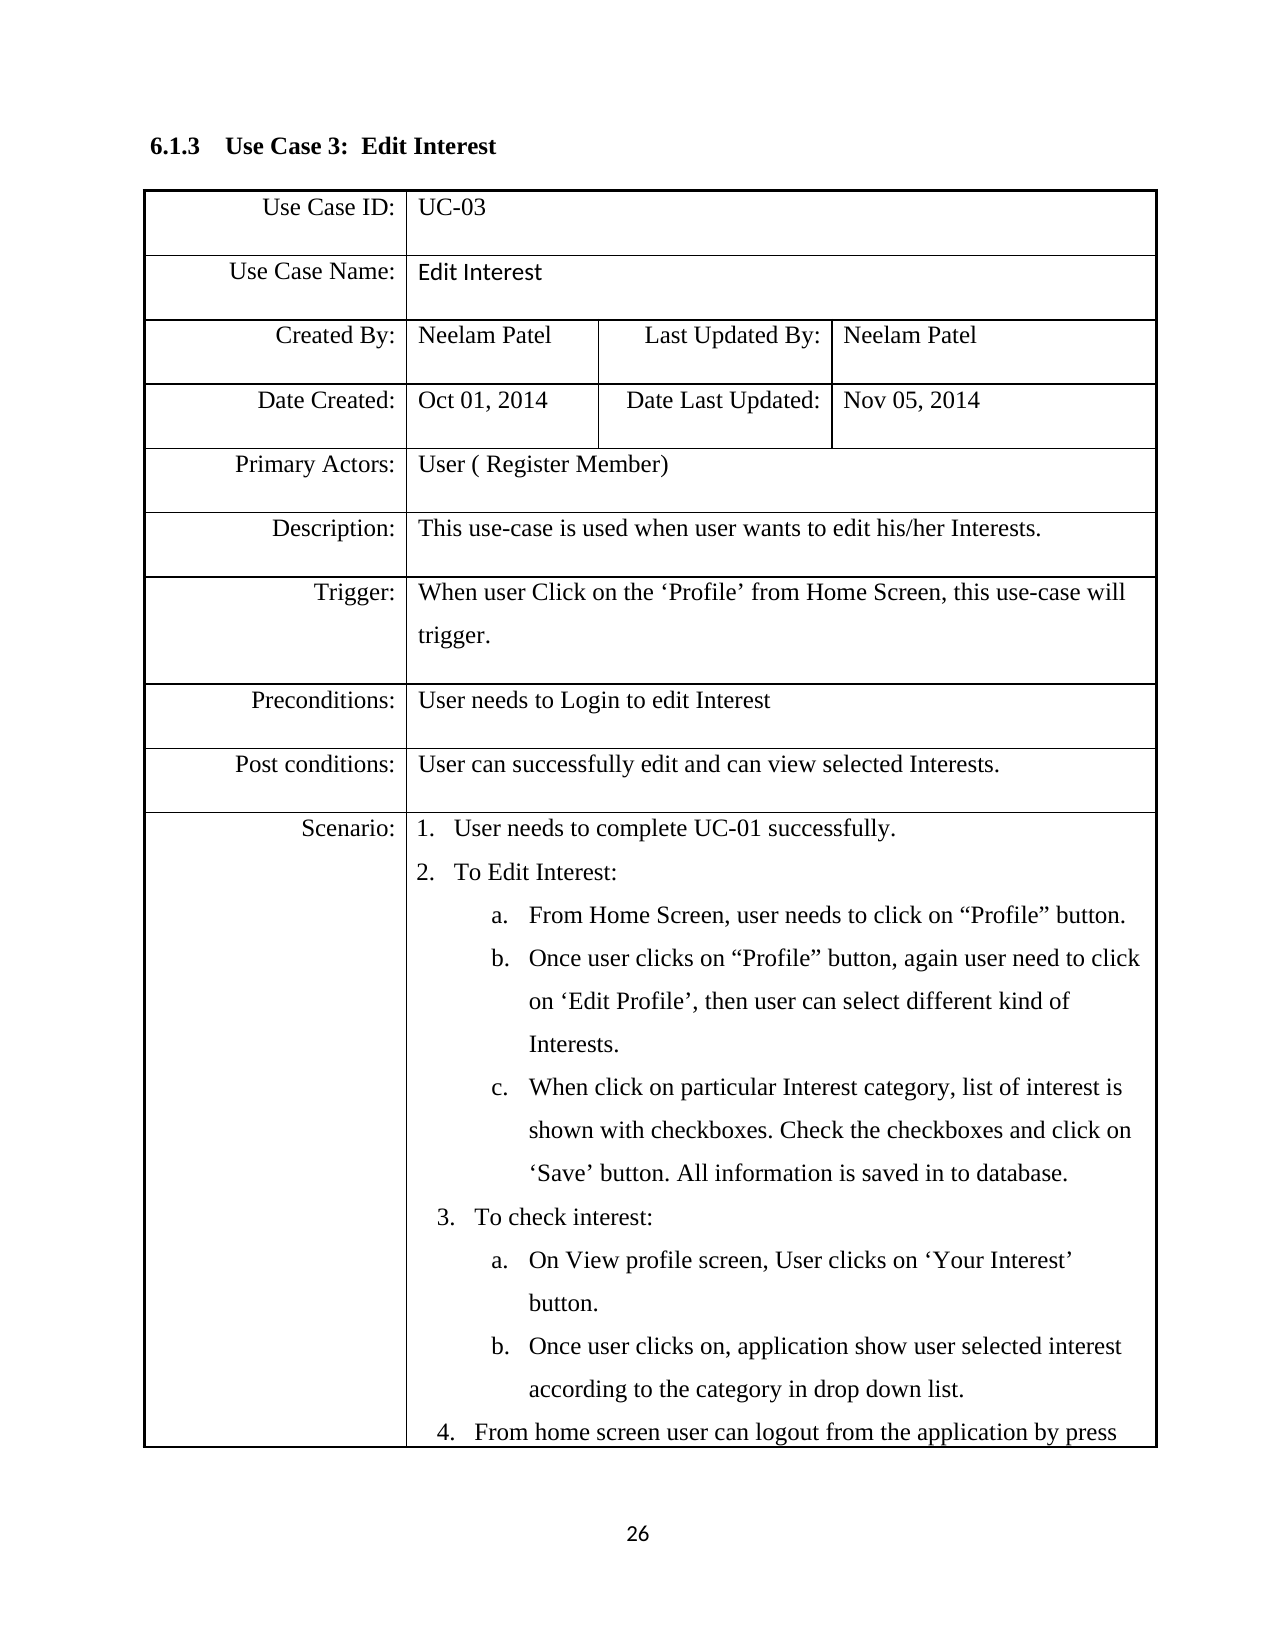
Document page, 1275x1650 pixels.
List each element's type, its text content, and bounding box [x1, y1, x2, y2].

table_cell Neelam Patel [407, 321, 598, 383]
table_header UC-03 [407, 192, 1155, 254]
table_cell Date Last Updated: [599, 385, 831, 447]
table_cell User needs to Login to edit Interest [407, 685, 1155, 748]
table_cell User ( Register Member) [407, 449, 1155, 512]
table_cell When user Click on the ‘Profile’ from Home Screen, this use-case will trigger. [407, 578, 1155, 683]
table_header Use Case ID: [146, 192, 406, 254]
table_cell Last Updated By: [599, 321, 831, 383]
table_cell User can successfully edit and can view selected Interests. [407, 749, 1155, 812]
table_cell Date Created: [146, 385, 406, 447]
table_cell Edit Interest [407, 256, 1155, 319]
subtitle Use Case 3: Edit Interest [150, 131, 1125, 160]
table_cell Scenario: [146, 813, 406, 1446]
table_cell Trigger: [146, 578, 406, 683]
table_cell Post conditions: [146, 749, 406, 812]
table_cell Nov 05, 2014 [833, 385, 1155, 447]
table_cell Primary Actors: [146, 449, 406, 512]
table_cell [407, 813, 1155, 1446]
table_cell Neelam Patel [833, 321, 1155, 383]
table_cell Use Case Name: [146, 256, 406, 319]
table_cell Preconditions: [146, 685, 406, 748]
table_cell This use-case is used when user wants to edit his/her Interests. [407, 513, 1155, 576]
table_cell Oct 01, 2014 [407, 385, 598, 447]
table_cell Description: [146, 513, 406, 576]
table_cell Created By: [146, 321, 406, 383]
